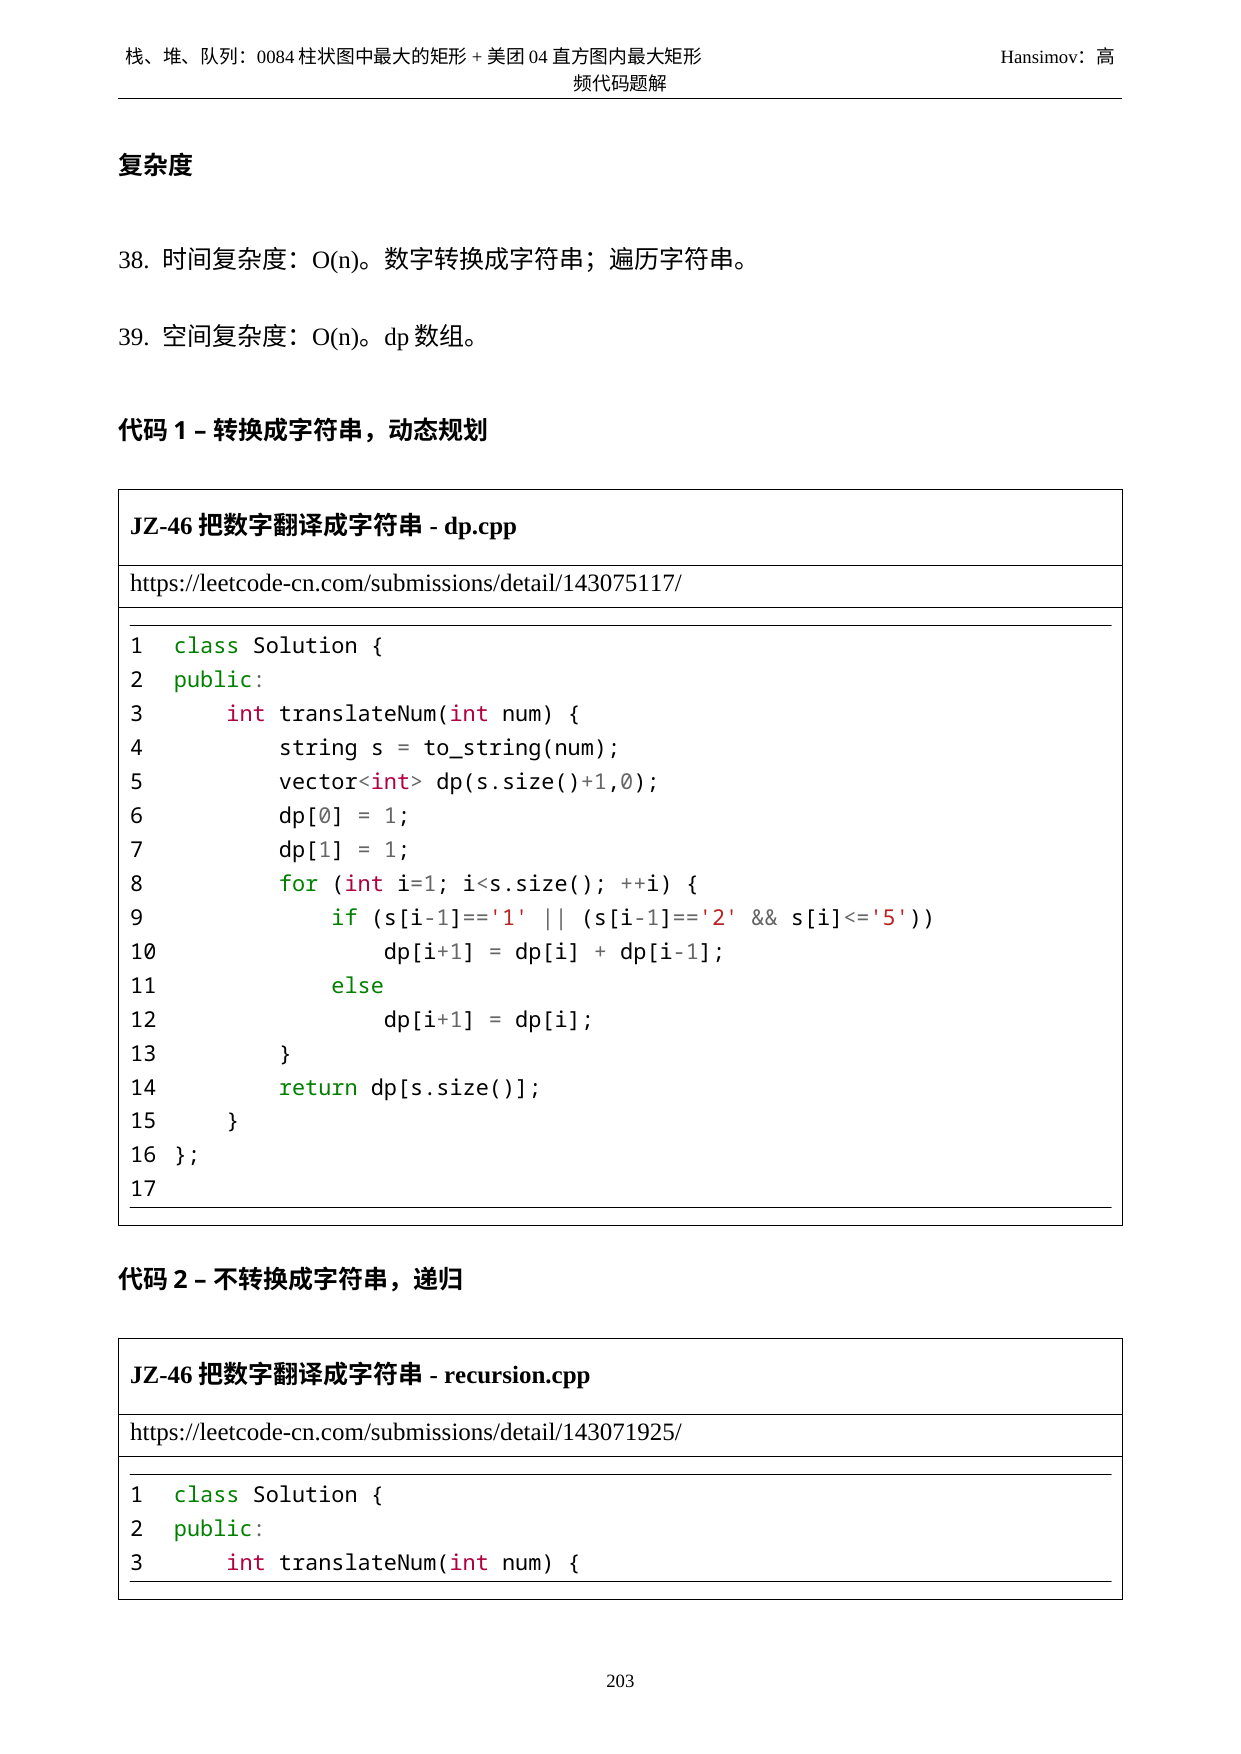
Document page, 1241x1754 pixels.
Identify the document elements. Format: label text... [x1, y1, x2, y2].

subtitle 代码2 – 不转换成字符串，递归 [118, 1243, 1097, 1311]
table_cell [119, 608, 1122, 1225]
subtitle 复杂度 [118, 130, 1097, 198]
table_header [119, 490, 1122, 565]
list 时间复杂度：O(n)。数字转换成字符串；遍历字符串。 [118, 224, 1122, 292]
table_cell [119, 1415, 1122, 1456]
list 空间复杂度：O(n)。dp数组。 [118, 301, 1122, 369]
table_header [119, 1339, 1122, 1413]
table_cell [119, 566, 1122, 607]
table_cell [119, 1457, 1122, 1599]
subtitle 代码1 – 转换成字符串，动态规划 [118, 395, 1097, 463]
